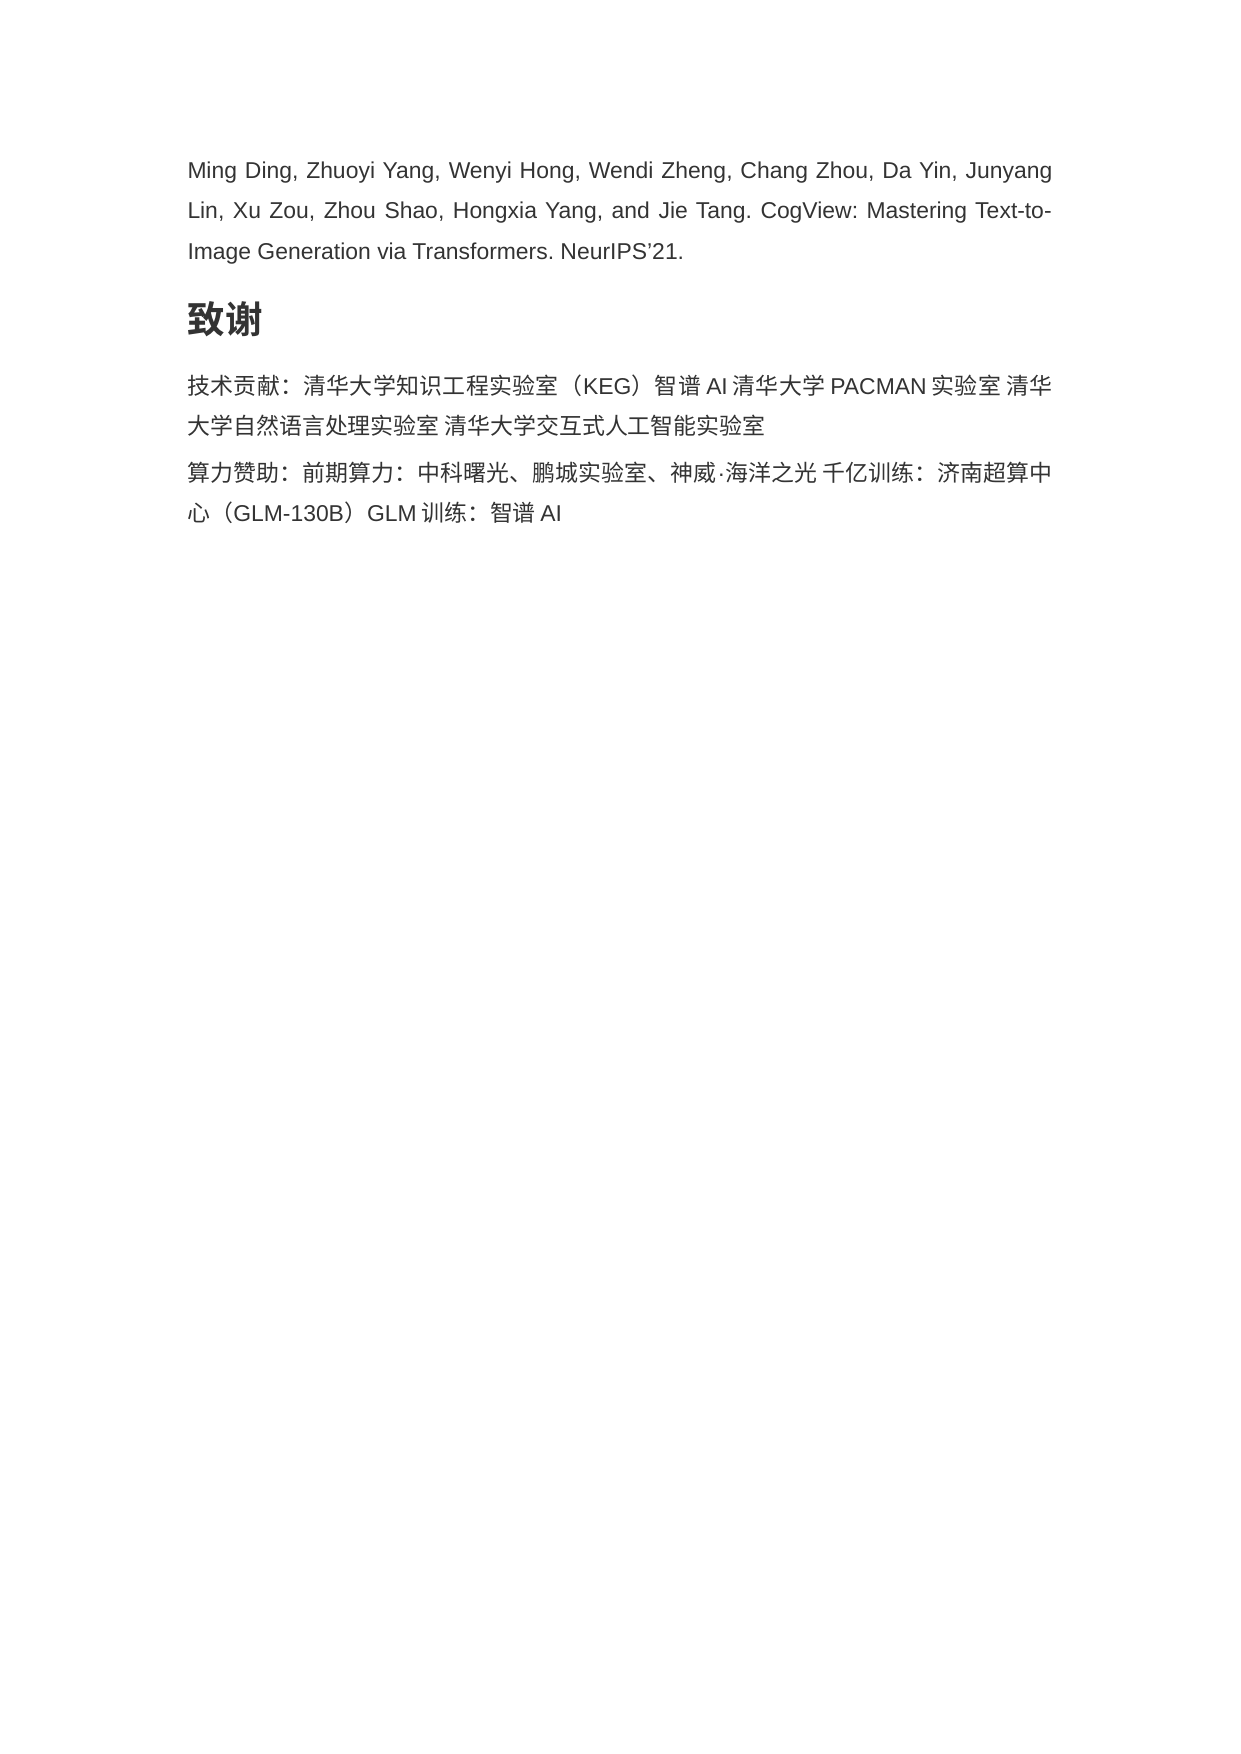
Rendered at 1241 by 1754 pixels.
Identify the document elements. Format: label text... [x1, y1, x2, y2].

text 技术贡献：清华大学知识工程实验室（KEG）智谱AI清华大学PACMAN实验室 清华大学自然语言处理实验室 清华大学交互式人工智能实验室 [187, 364, 1053, 445]
subtitle 致谢 [187, 277, 1053, 358]
text Ming Ding, Zhuoyi Yang, Wenyi Hong, Wendi Zheng, Chang Zhou, Da Yin, Junyang Lin, Xu Zou, Zhou Shao, Hongxia Yang, and Jie Tang. CogView: Mastering Text-to-Image Generation via Transformers. NeurIPS’21. [187, 150, 1053, 271]
text 算力赞助：前期算力：中科曙光、鹏城实验室、神威·海洋之光 千亿训练：济南超算中心（GLM-130B）GLM训练：智谱AI [187, 451, 1053, 532]
